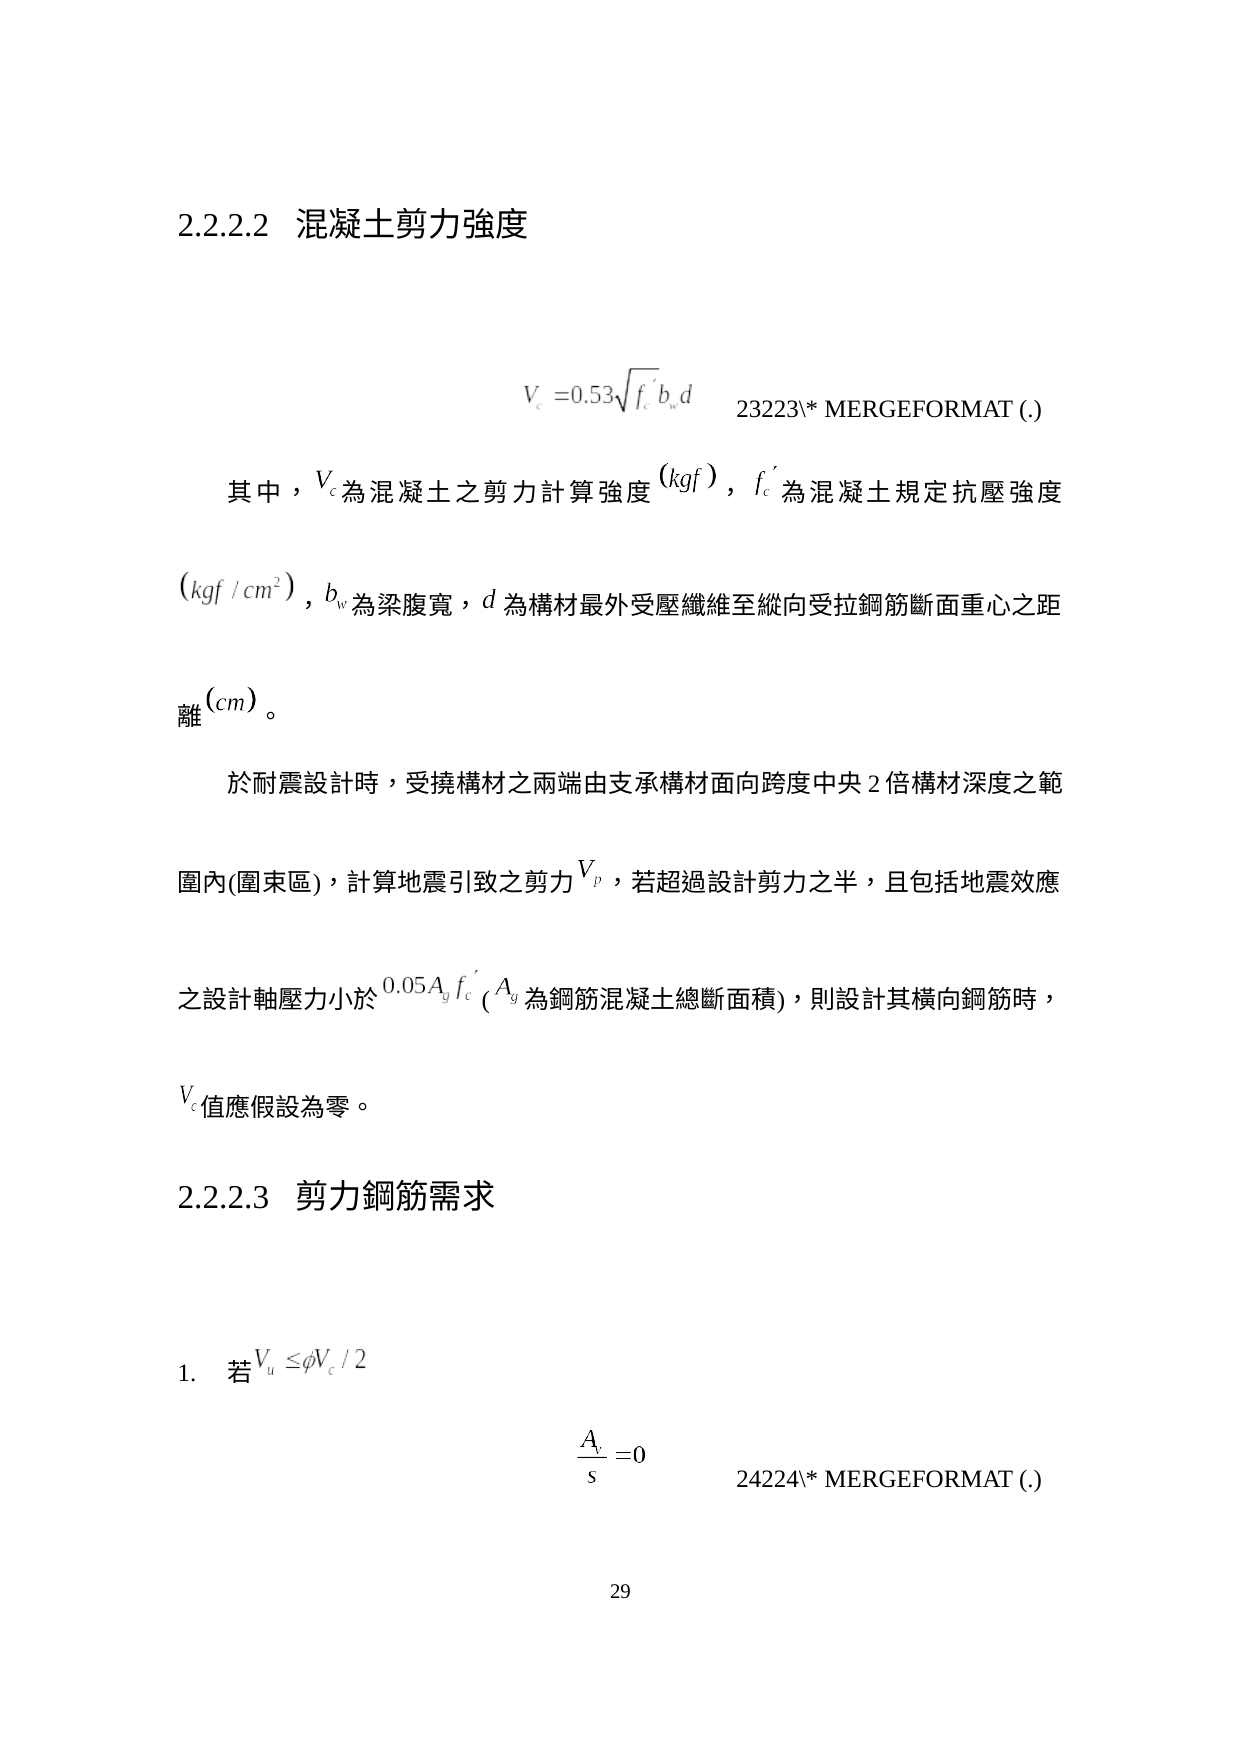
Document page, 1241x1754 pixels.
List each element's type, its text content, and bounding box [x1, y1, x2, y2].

text 其中，為混凝土之剪力計算強度，為混凝土規定抗壓強度，為梁腹寬，為構材最外受壓纖維至縱向受拉鋼筋斷面重心之距離。 [177, 445, 1063, 745]
text 於耐震設計時，受撓構材之兩端由支承構材面向跨度中央2倍構材深度之範圍內(圍束區)，計算地震引致之剪力，若超過設計剪力之半，且包括地震效應之設計軸壓力小於(為鋼筋混凝土總斷面積)，則設計其橫向鋼筋時，值應假設為零。 [177, 763, 1063, 1138]
subtitle 剪力鋼筋需求 [177, 1156, 1063, 1231]
subtitle 混凝土剪力強度 [177, 184, 1063, 259]
list 若 [177, 1328, 1063, 1403]
